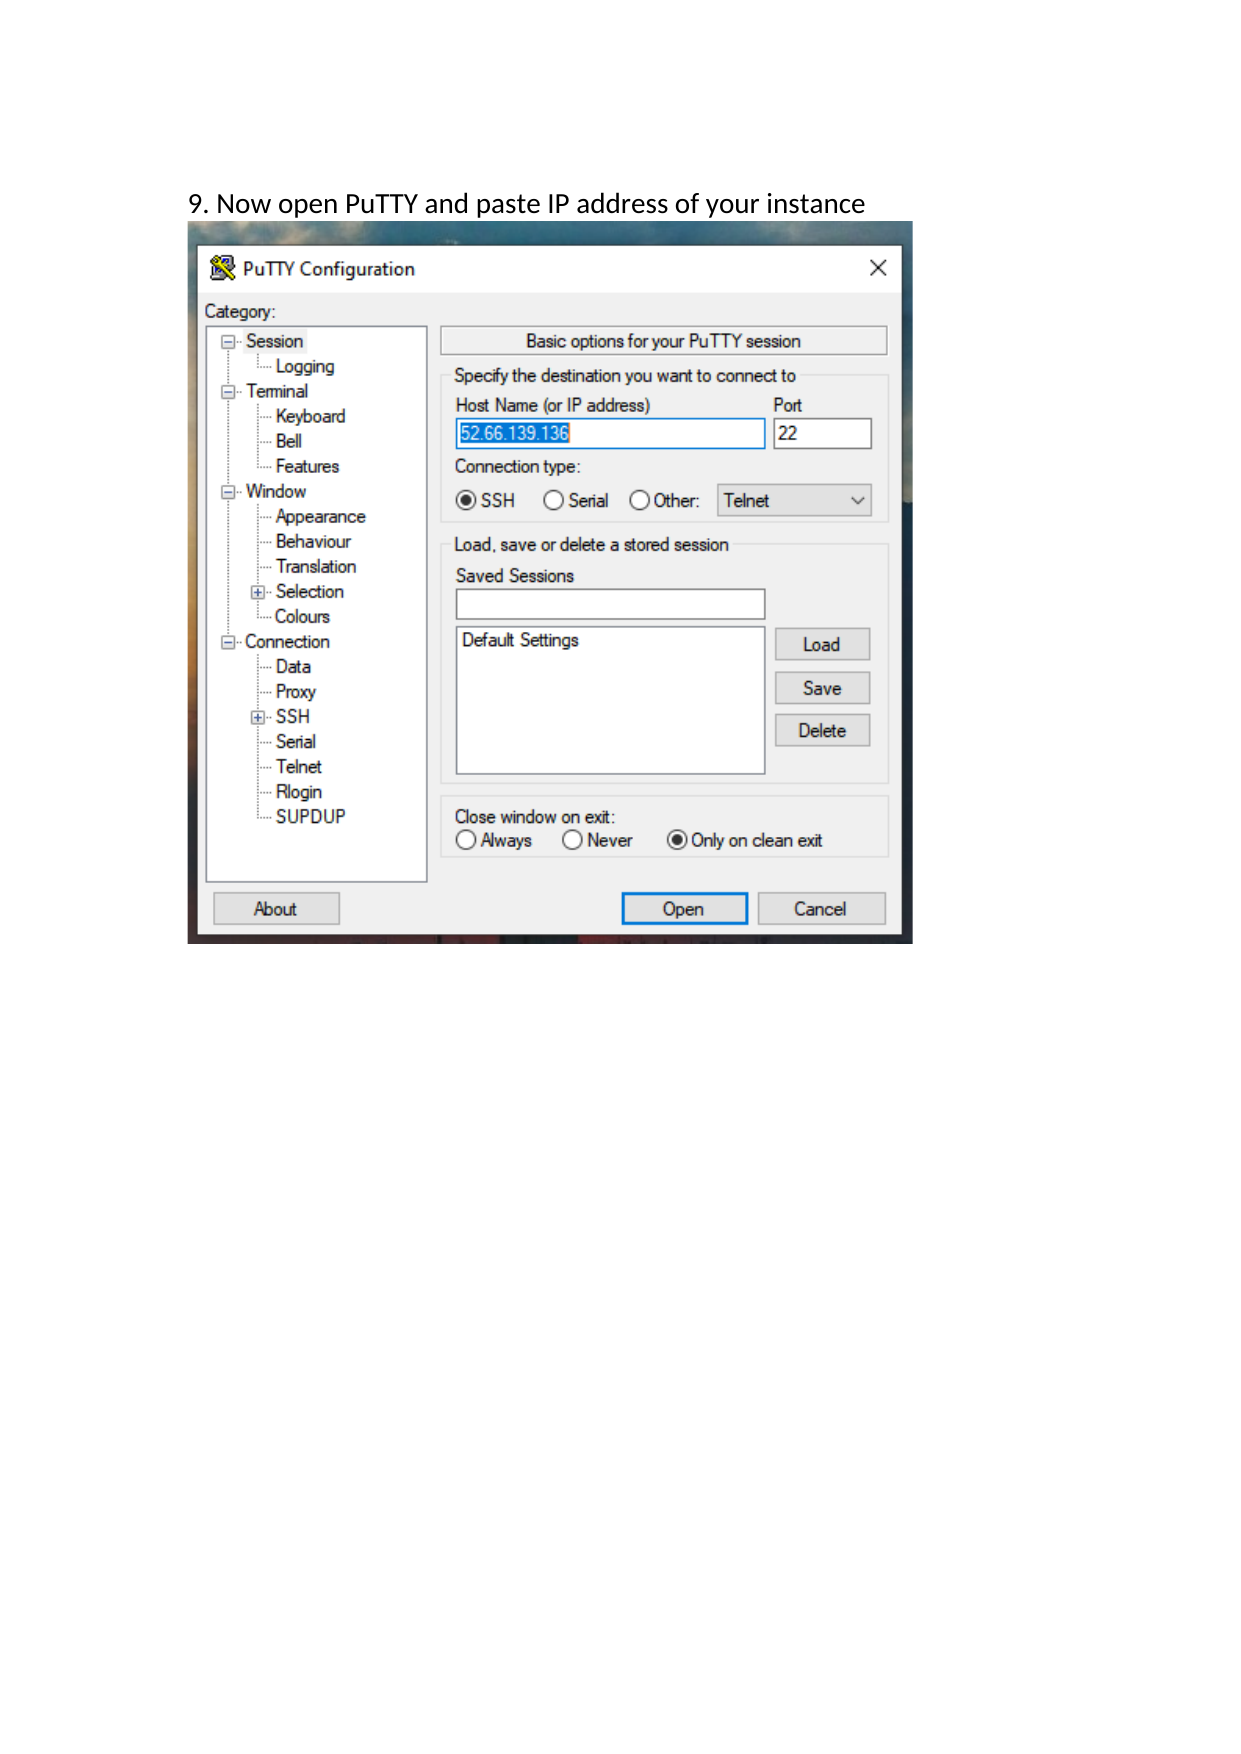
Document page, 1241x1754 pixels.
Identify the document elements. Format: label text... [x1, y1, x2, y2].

list Now open PuTTY and paste IP address of your instance [187, 186, 1053, 221]
picture [187, 221, 913, 944]
